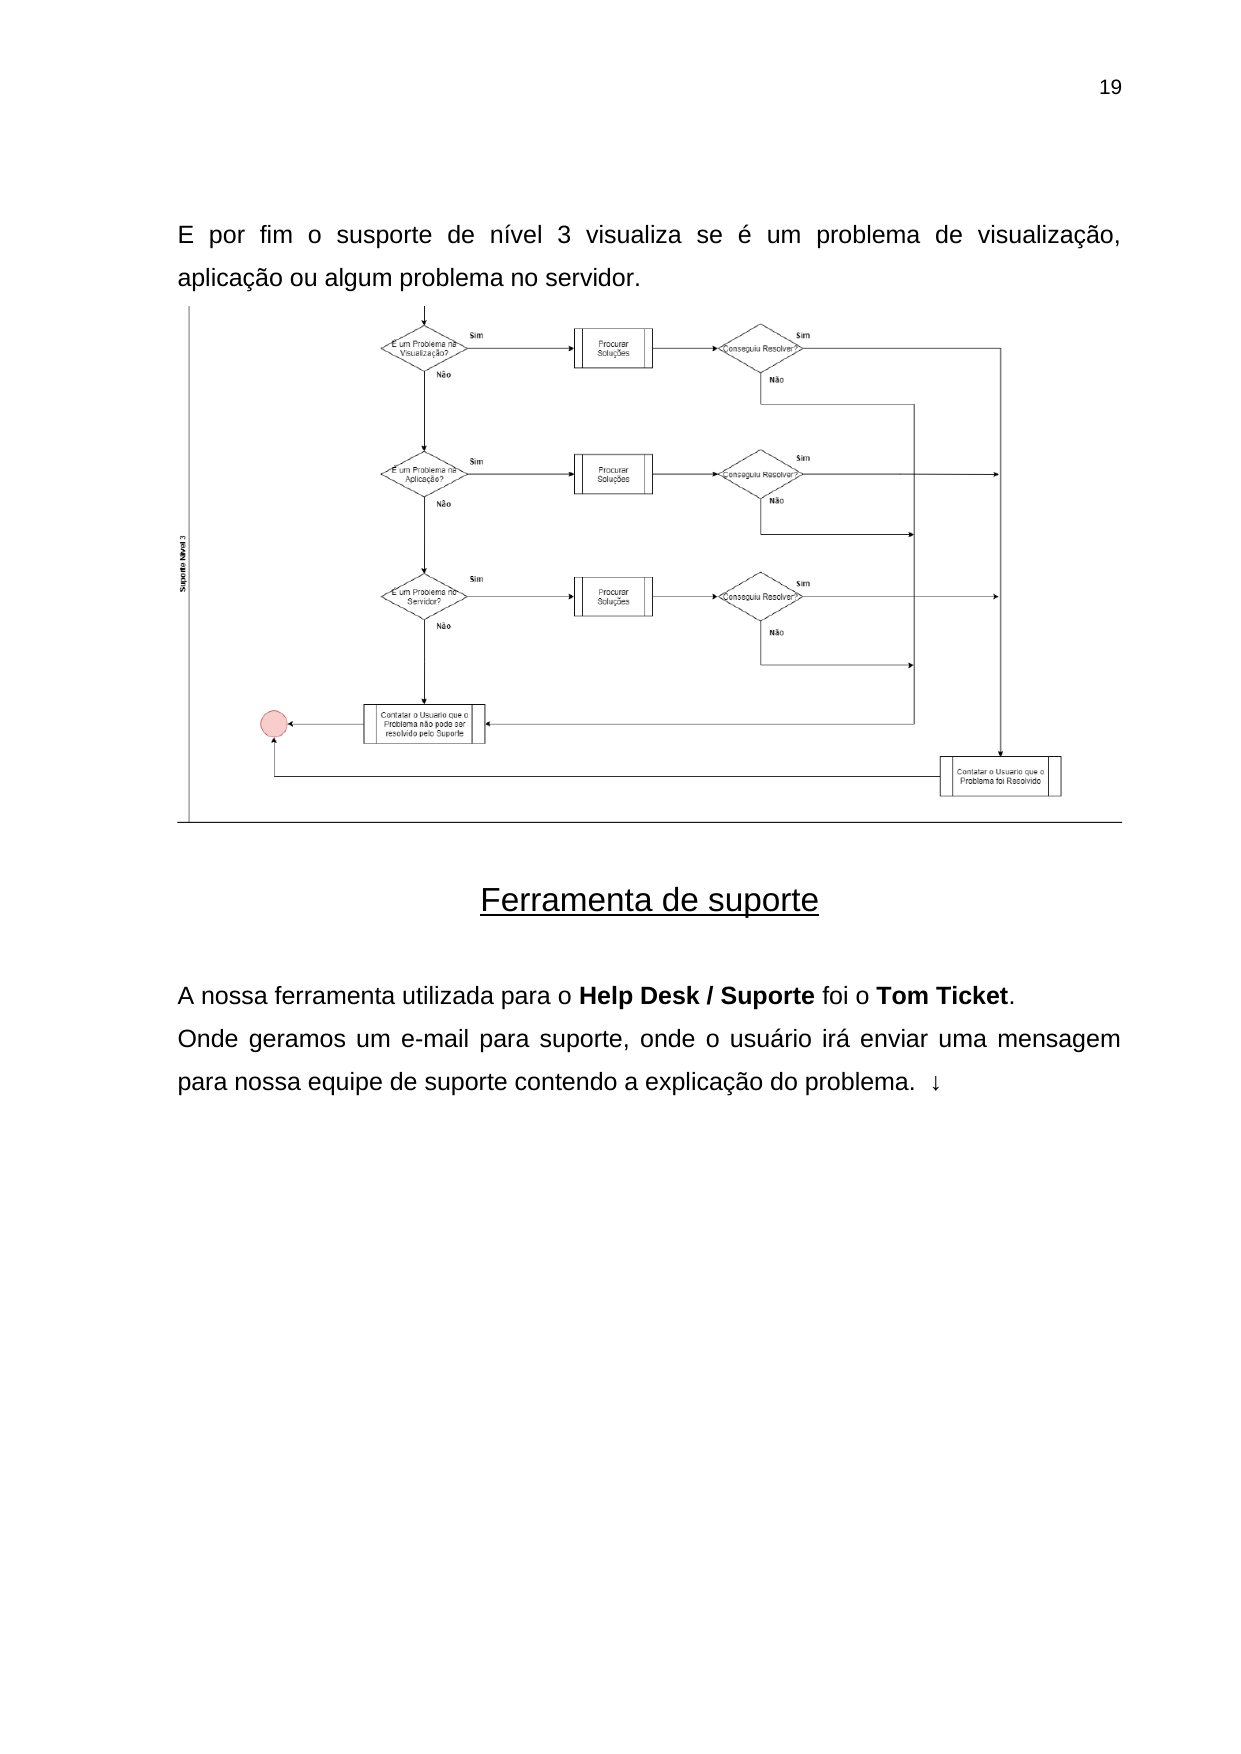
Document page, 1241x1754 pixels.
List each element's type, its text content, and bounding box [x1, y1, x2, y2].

text E por fim o susporte de nível 3 visualiza se é um problema de visualização, aplicação ou algum problema no servidor. [177, 220, 1122, 292]
text Onde geramos um e-mail para suporte, onde o usuário irá enviar uma mensagem para nossa equipe de suporte contendo a explicação do problema. ↓ [177, 1024, 1122, 1096]
text Ferramenta de suporte [177, 880, 1122, 919]
text A nossa ferramenta utilizada para o Help Desk / Suporte foi o Tom Ticket. [177, 981, 1122, 1010]
picture [177, 306, 1123, 823]
